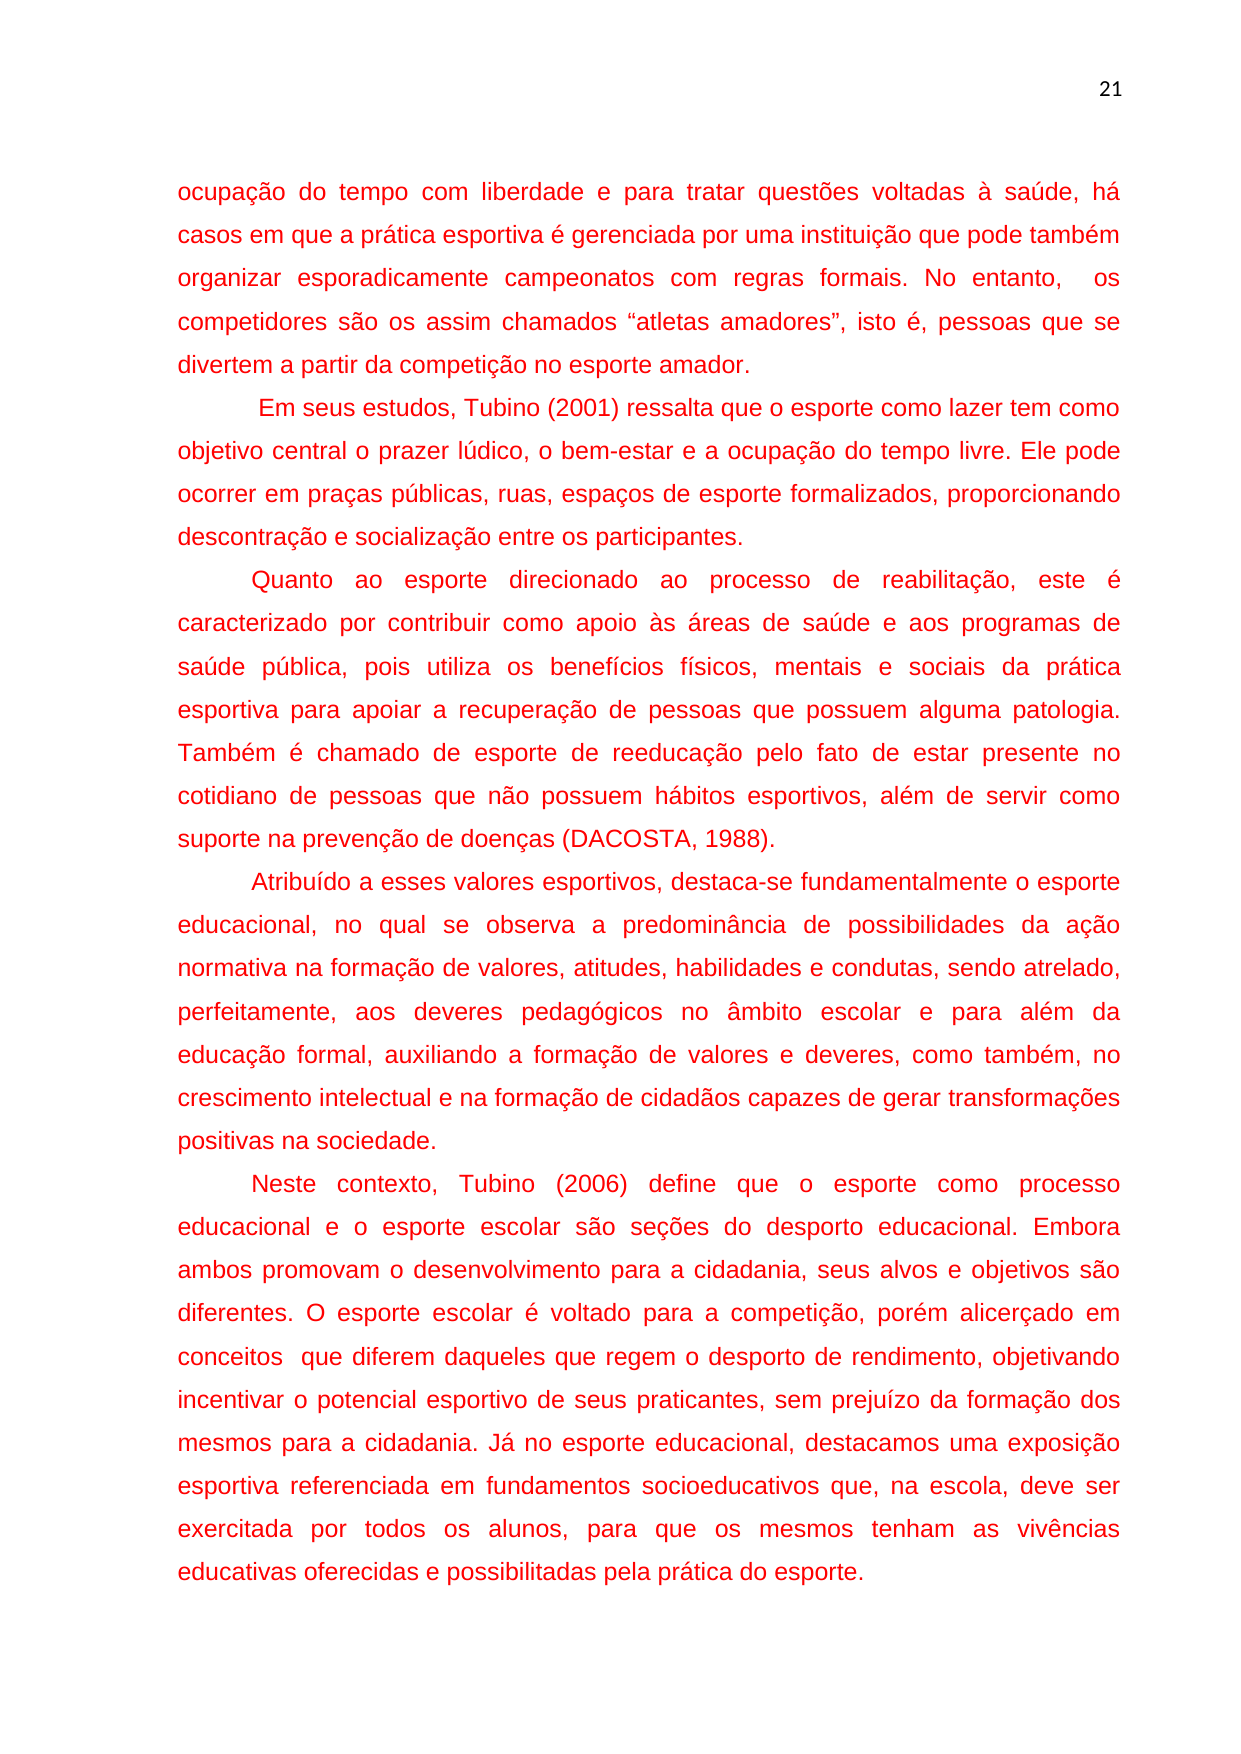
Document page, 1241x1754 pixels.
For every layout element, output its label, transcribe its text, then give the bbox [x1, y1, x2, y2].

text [177, 177, 1122, 378]
text Quanto ao esporte direcionado ao processo de reabilitação, este é caracterizado por contribuir como apoio às áreas de saúde e aos programas de saúde pública, pois utiliza os benefícios físicos, mentais e sociais da prática esportiva para apoiar a recuperação de pessoas que possuem alguma patologia. Também é chamado de esporte de reeducação pelo fato de estar presente no cotidiano de pessoas que não possuem hábitos esportivos, além de servir como suporte na prevenção de doenças (DACOSTA, 1988). [177, 565, 1122, 853]
text Neste contexto, Tubino (2006) define que o esporte como processo educacional e o esporte escolar são seções do desporto educacional. Embora ambos promovam o desenvolvimento para a cidadania, seus alvos e objetivos são diferentes. O esporte escolar é voltado para a competição, porém alicerçado em conceitos que diferem daqueles que regem o desporto de rendimento, objetivando incentivar o potencial esportivo de seus praticantes, sem prejuízo da formação dos mesmos para a cidadania. Já no esporte educacional, destacamos uma exposição esportiva referenciada em fundamentos socioeducativos que, na escola, deve ser exercitada por todos os alunos, para que os mesmos tenham as vivências educativas oferecidas e possibilitadas pela prática do esporte. [177, 1169, 1122, 1586]
text Atribuído a esses valores esportivos, destaca-se fundamentalmente o esporte educacional, no qual se observa a predominância de possibilidades da ação normativa na formação de valores, atitudes, habilidades e condutas, sendo atrelado, perfeitamente, aos deveres pedagógicos no âmbito escolar e para além da educação formal, auxiliando a formação de valores e deveres, como também, no crescimento intelectual e na formação de cidadãos capazes de gerar transformações positivas na sociedade. [177, 867, 1122, 1155]
text Em seus estudos, Tubino (2001) ressalta que o esporte como lazer tem como objetivo central o prazer lúdico, o bem-estar e a ocupação do tempo livre. Ele pode ocorrer em praças públicas, ruas, espaços de esporte formalizados, proporcionando descontração e socialização entre os participantes. [177, 393, 1122, 551]
